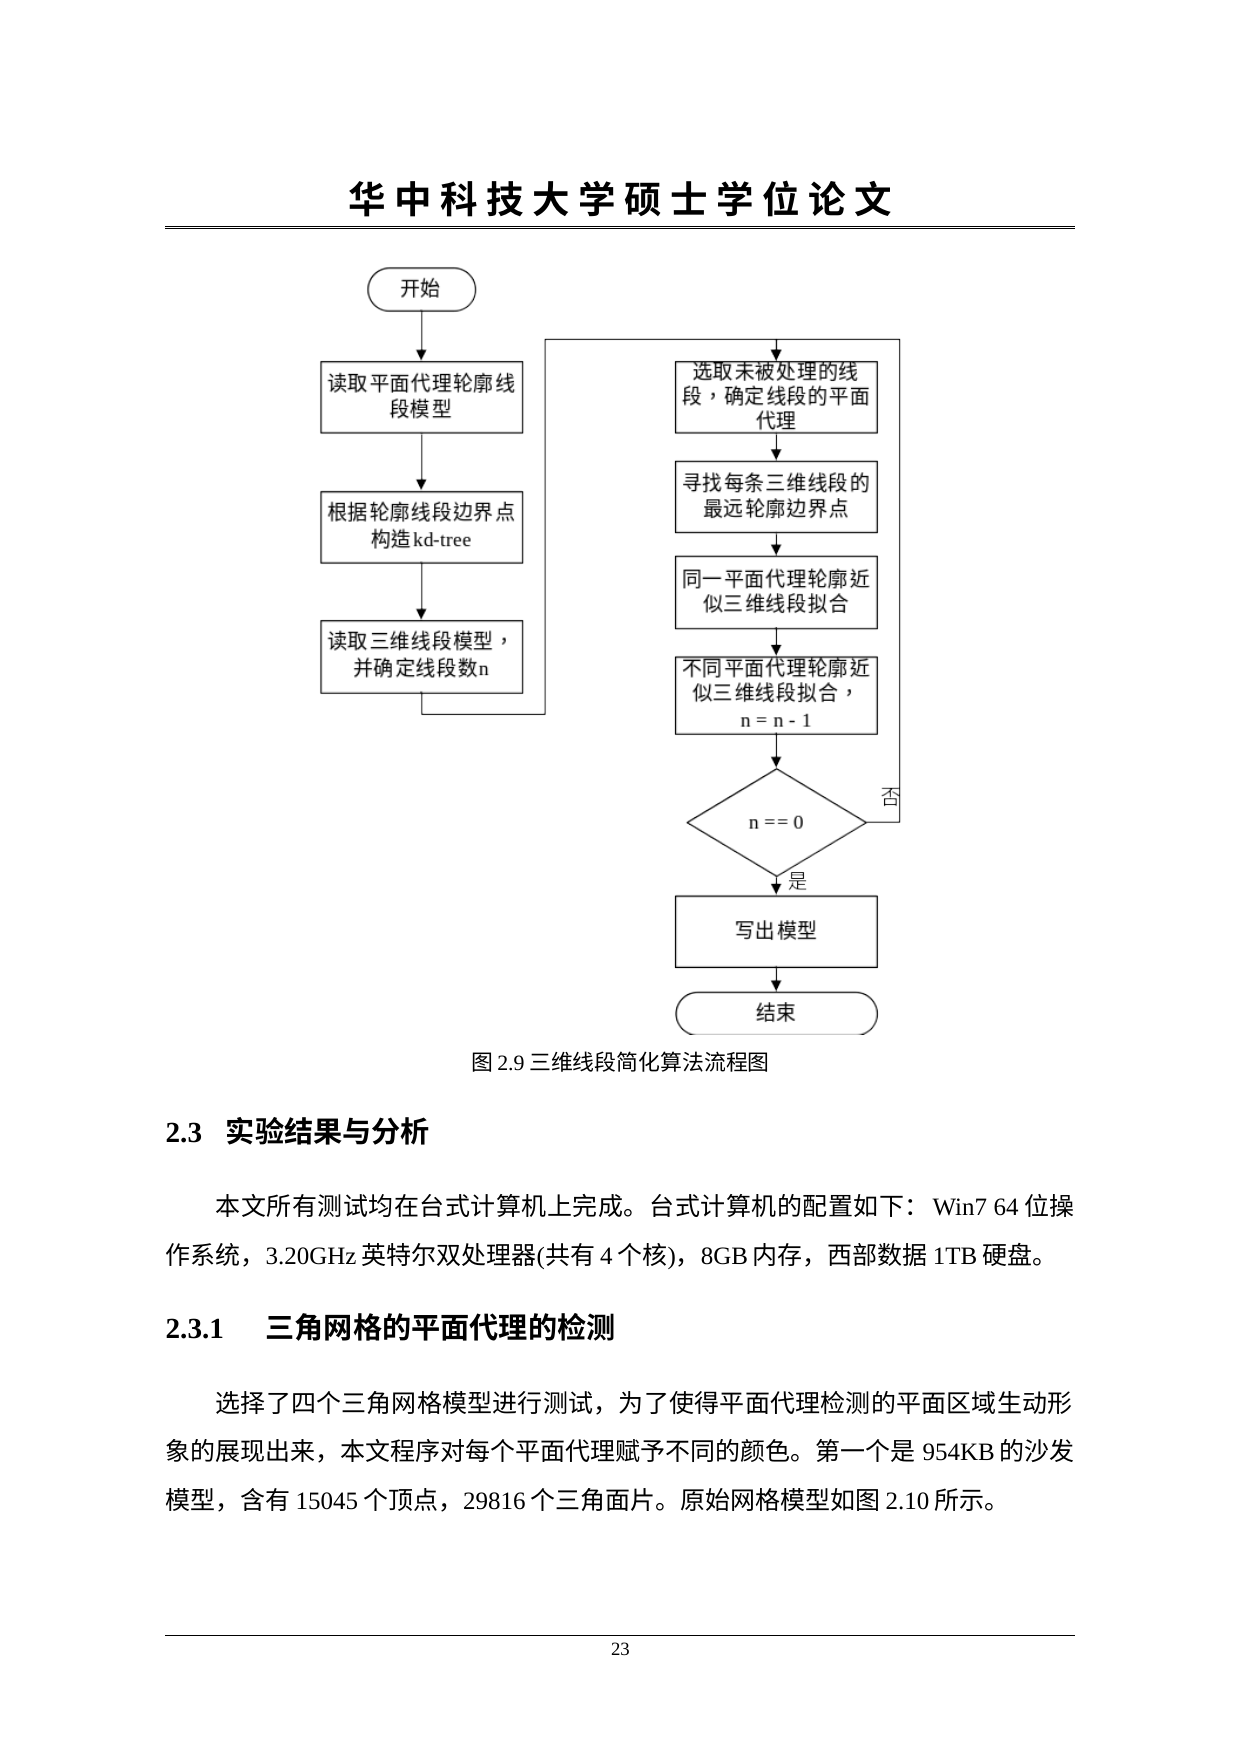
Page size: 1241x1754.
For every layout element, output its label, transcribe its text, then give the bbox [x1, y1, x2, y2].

subtitle 实验结果与分析 [165, 1108, 1075, 1151]
subtitle 三角网格的平面代理的检测 [165, 1305, 1075, 1347]
text 图2.9三维线段简化算法流程图 [165, 1045, 1075, 1077]
text 选择了四个三角网格模型进行测试，为了使得平面代理检测的平面区域生动形象的展现出来，本文程序对每个平面代理赋予不同的颜色。第一个是954KB的沙发模型，含有15045个顶点，29816个三角面片。原始网格模型如图2.10所示。 [165, 1383, 1075, 1517]
text 本文所有测试均在台式计算机上完成。台式计算机的配置如下：Win7 64位操作系统，3.20GHz英特尔双处理器(共有4个核)，8GB内存，西部数据1TB硬盘。 [165, 1186, 1075, 1272]
